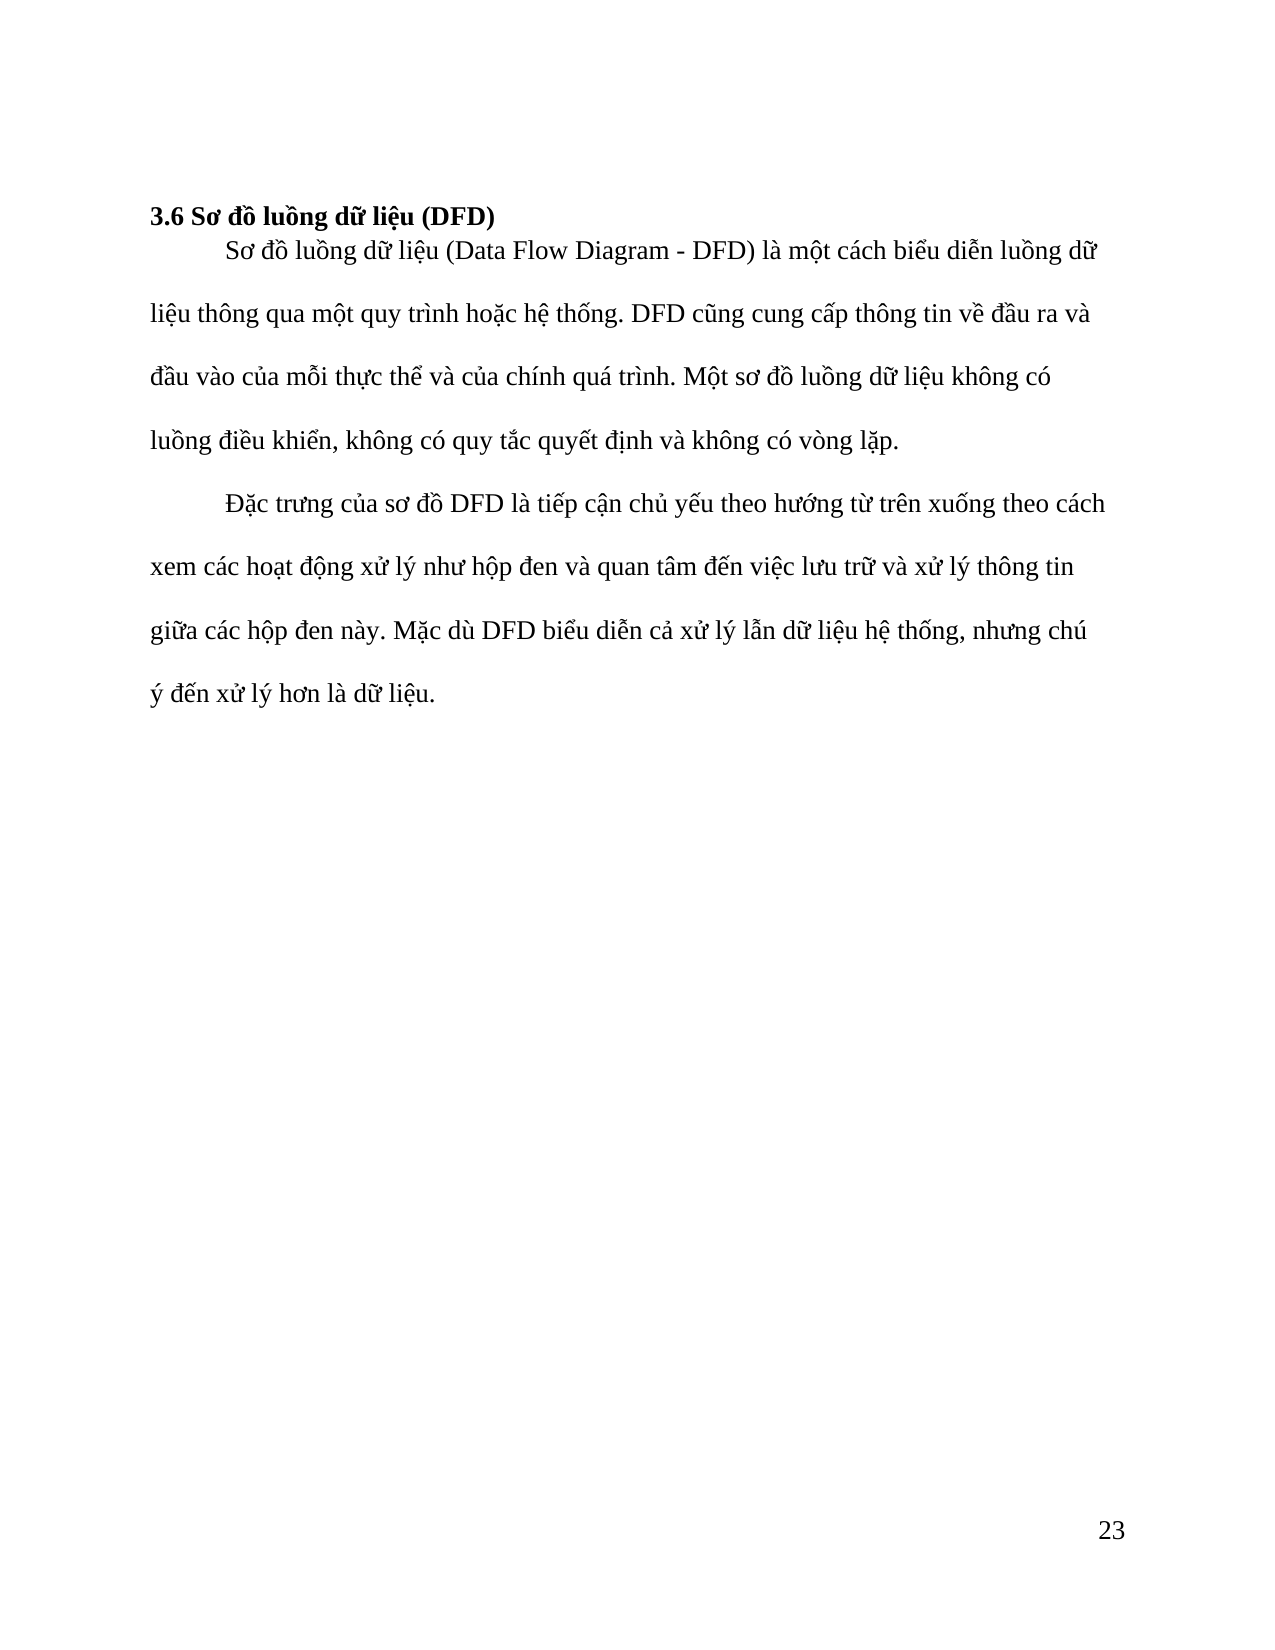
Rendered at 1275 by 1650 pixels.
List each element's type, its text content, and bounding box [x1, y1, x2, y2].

text ý đến xử lý hơn là dữ liệu. [150, 677, 1125, 708]
text liệu thông qua một quy trình hoặc hệ thống. DFD cũng cung cấp thông tin về đầu ra và [150, 297, 1125, 328]
text Sơ đồ luồng dữ liệu (Data Flow Diagram - DFD) là một cách biểu diễn luồng dữ [150, 234, 1125, 265]
text 3.6 Sơ đồ luồng dữ liệu (DFD) [150, 200, 1125, 231]
text đầu vào của mỗi thực thể và của chính quá trình. Một sơ đồ luồng dữ liệu không có [150, 360, 1125, 392]
text Đặc trưng của sơ đồ DFD là tiếp cận chủ yếu theo hướng từ trên xuống theo cách [150, 487, 1125, 518]
text xem các hoạt động xử lý như hộp đen và quan tâm đến việc lưu trữ và xử lý thông tin [150, 550, 1125, 582]
text luồng điều khiển, không có quy tắc quyết định và không có vòng lặp. [150, 424, 1125, 455]
text giữa các hộp đen này. Mặc dù DFD biểu diễn cả xử lý lẫn dữ liệu hệ thống, nhưng chú [150, 614, 1125, 645]
